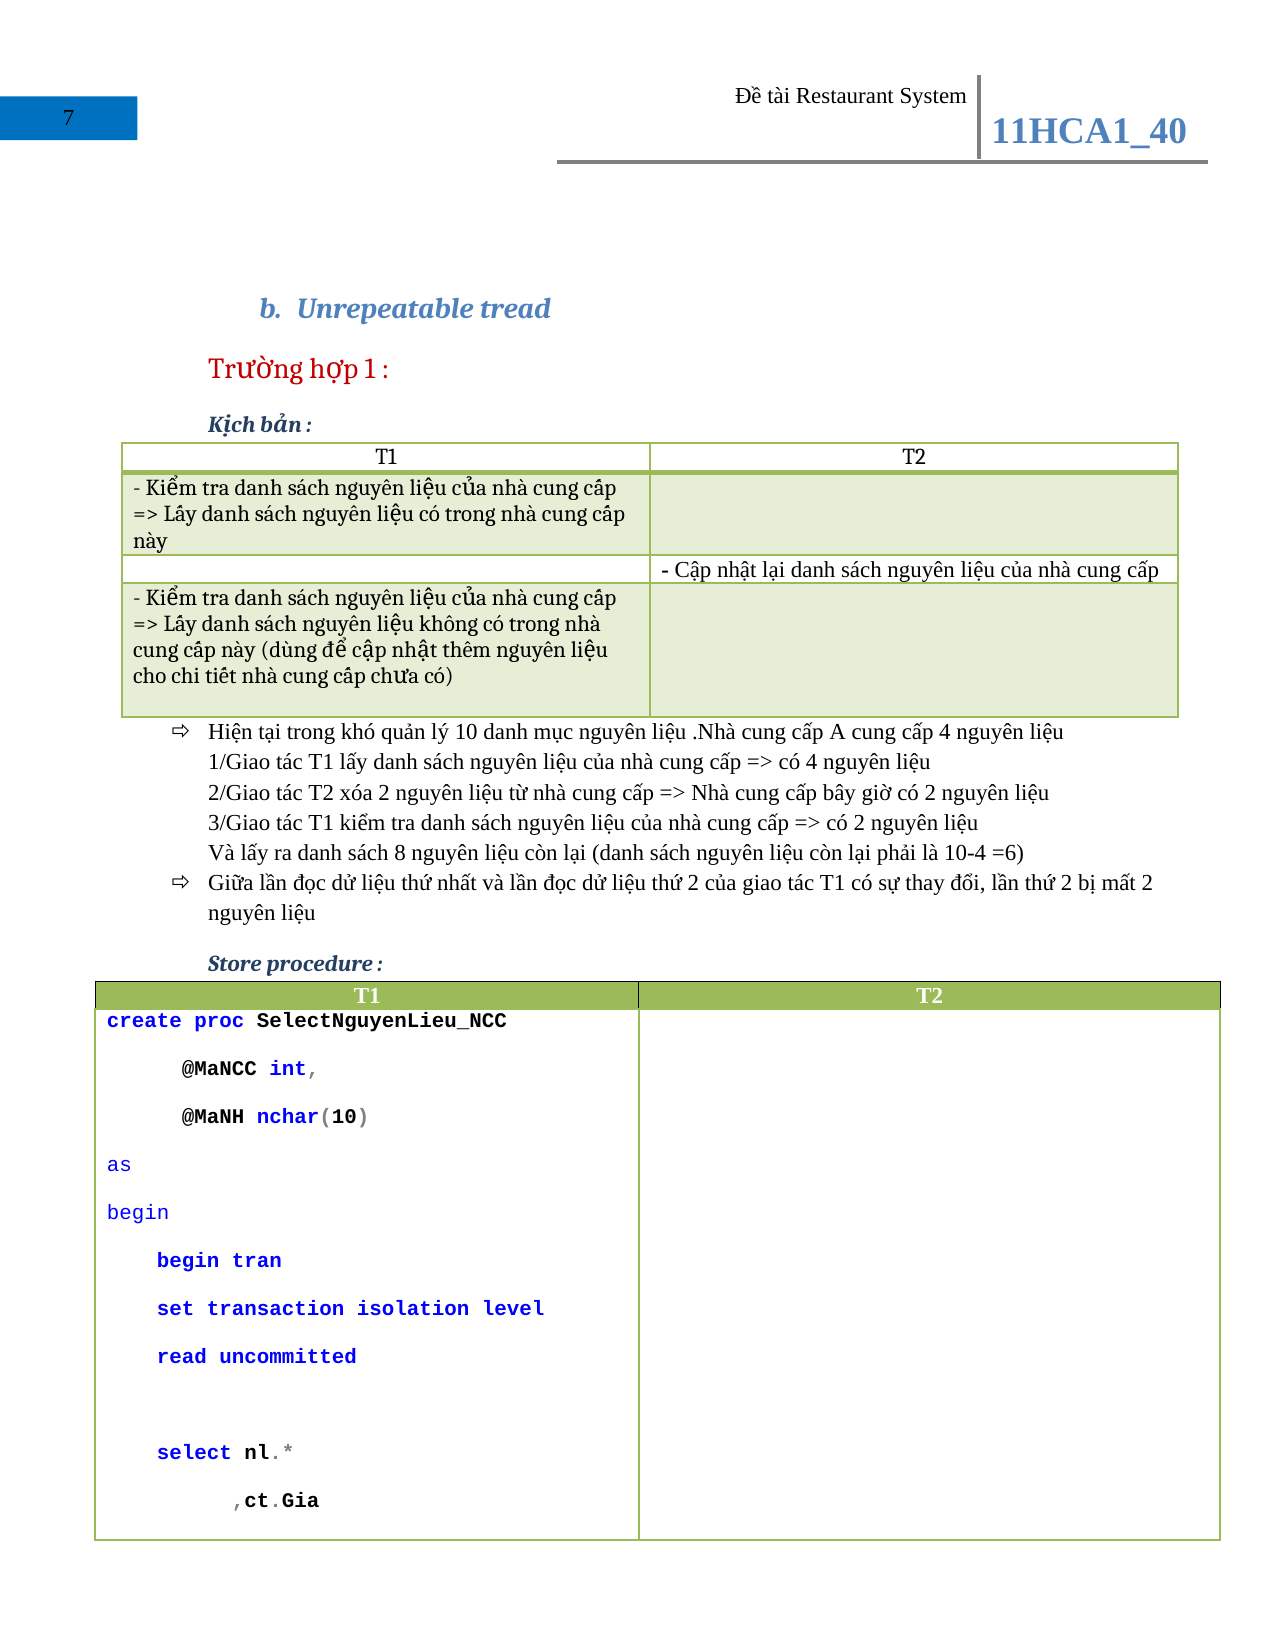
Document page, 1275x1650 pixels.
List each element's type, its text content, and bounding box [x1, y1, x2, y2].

table_cell [651, 584, 1177, 716]
list 3/Giao tác T1 kiểm tra danh sách nguyên liệu của nhà cung cấp => có 2 nguyên liệu [208, 809, 1167, 835]
table_cell [640, 1010, 1219, 1539]
table_header T1 [96, 982, 638, 1008]
list Và lấy ra danh sách 8 nguyên liệu còn lại (danh sách nguyên liệu còn lại phải là 10-4 =6) [208, 839, 1167, 865]
table_cell - Kiểm tra danh sách nguyên liệu của nhà cung cấp => Lấy danh sách nguyên liệu có trong nhà cung cấp này [123, 475, 649, 554]
table_cell - Kiểm tra danh sách nguyên liệu của nhà cung cấp => Lấy danh sách nguyên liệu không có trong nhà cung cấp này (dùng để cập nhật thêm nguyên liệu cho chi tiết nhà cung cấp chưa có) [123, 584, 649, 716]
table_cell - Cập nhật lại danh sách nguyên liệu của nhà cung cấp [651, 556, 1177, 582]
table_header T2 [651, 444, 1177, 470]
subtitle Trường hợp 1 : [133, 352, 1167, 386]
table_header T1 [123, 444, 649, 470]
list Hiện tại trong khó quản lý 10 danh mục nguyên liệu .Nhà cung cấp A cung cấp 4 nguyên liệu [170, 718, 1167, 744]
list 1/Giao tác T1 lấy danh sách nguyên liệu của nhà cung cấp => có 4 nguyên liệu [208, 748, 1167, 775]
subtitle Kịch bản : [208, 411, 1167, 438]
subtitle Store procedure : [208, 950, 1167, 977]
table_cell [96, 1010, 638, 1539]
list 2/Giao tác T2 xóa 2 nguyên liệu từ nhà cung cấp => Nhà cung cấp bây giờ có 2 nguyên liệu [208, 778, 1167, 805]
table_cell [123, 556, 649, 582]
list Giữa lần đọc dử liệu thứ nhất và lần đọc dử liệu thứ 2 của giao tác T1 có sự thay đổi, lần thứ 2 bị mất 2 nguyên liệu [170, 869, 1167, 926]
table_cell [651, 475, 1177, 554]
table_header T2 [639, 982, 1220, 1008]
subtitle Unrepeatable tread [259, 293, 1167, 326]
